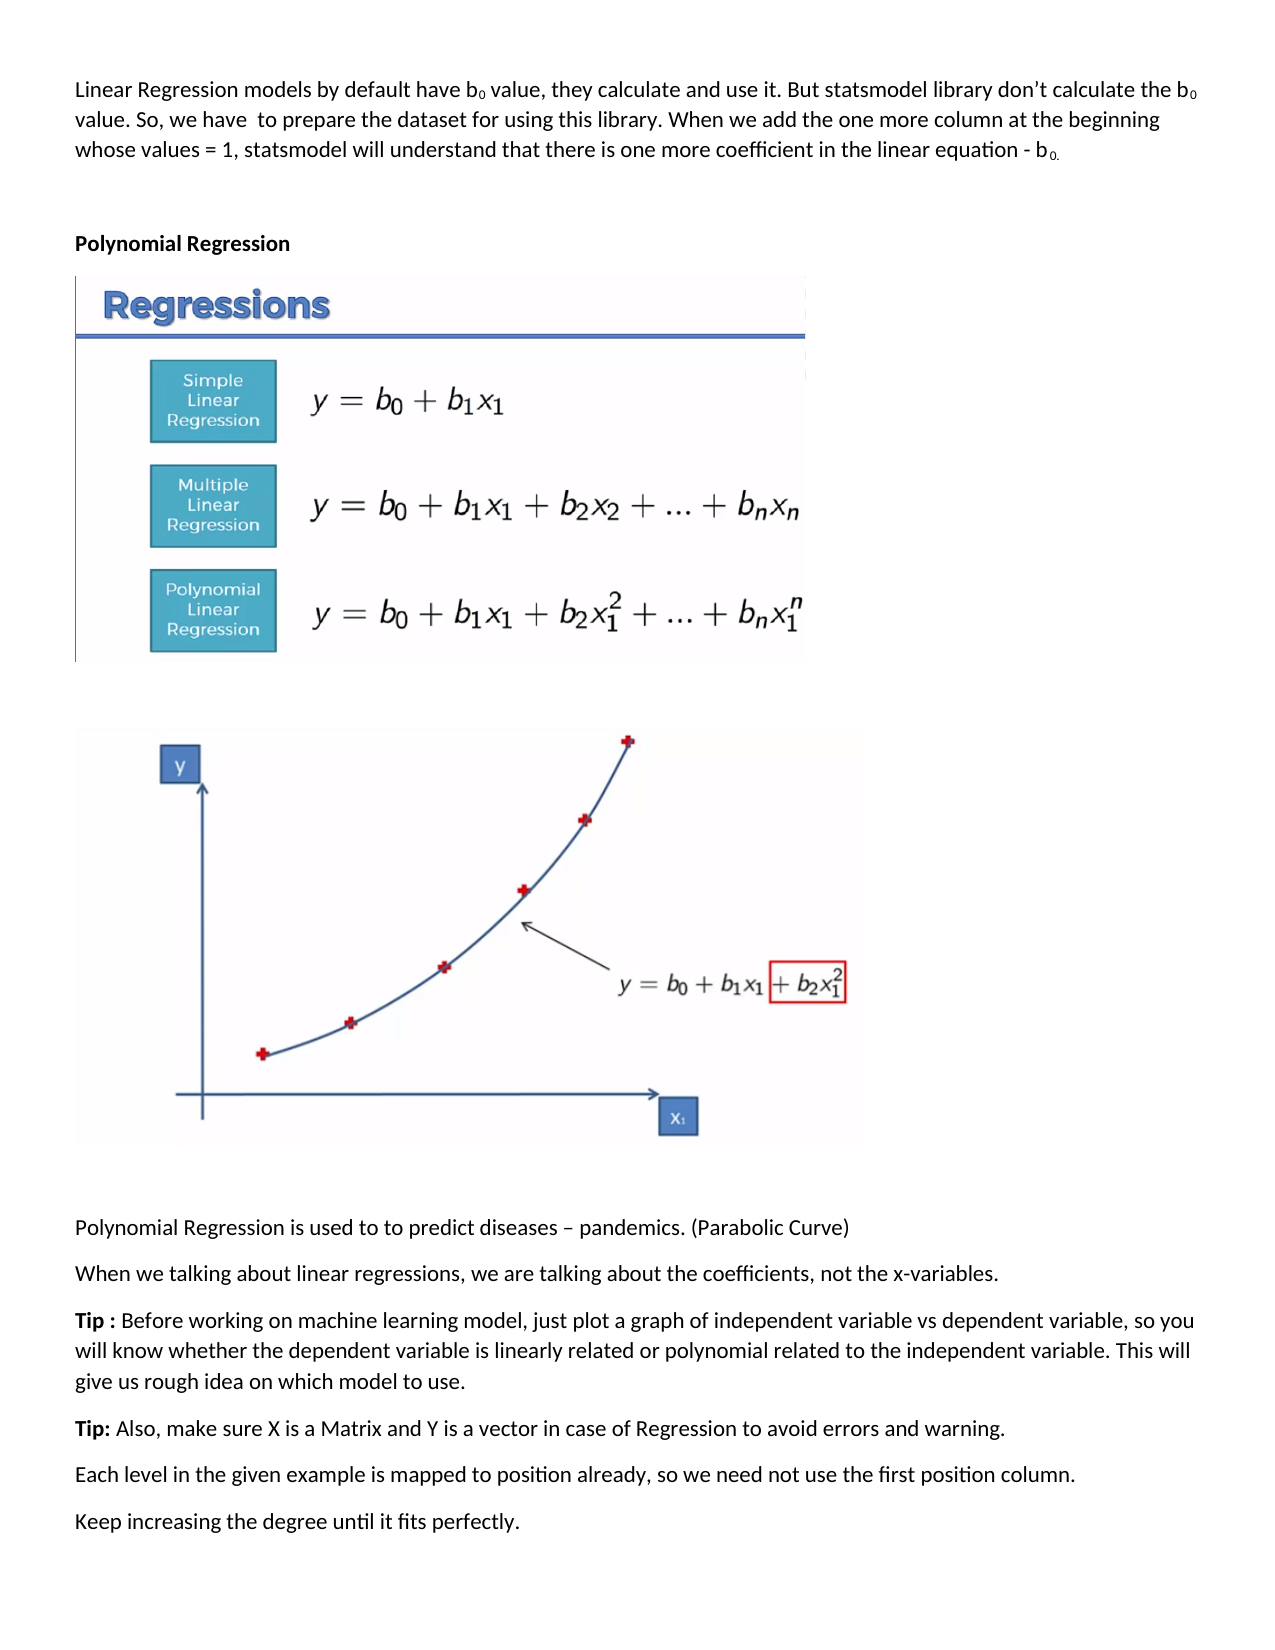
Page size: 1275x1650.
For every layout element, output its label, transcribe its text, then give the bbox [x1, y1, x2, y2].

picture [75, 276, 805, 662]
text Each level in the given example is mapped to position already, so we need not use the first position column. [75, 1461, 1200, 1489]
text Polynomial Regression [75, 229, 1200, 257]
picture [75, 727, 864, 1147]
text Keep increasing the degree until it fits perfectly. [75, 1507, 1200, 1536]
text Polynomial Regression is used to to predict diseases – pandemics. (Parabolic Curve) [75, 1213, 1200, 1241]
text Linear Regression models by default have b0 value, they calculate and use it. But statsmodel library don’t calculate the b0 value. So, we have to prepare the dataset for using this library. When we add the one more column at the beginning whose values = 1, statsmodel will understand that there is one more coefficient in the linear equation - b0. [75, 75, 1200, 163]
text Tip : Before working on machine learning model, just plot a graph of independent variable vs dependent variable, so you will know whether the dependent variable is linearly related or polynomial related to the independent variable. This will give us rough idea on which model to use. [75, 1306, 1200, 1395]
text When we talking about linear regressions, we are talking about the coefficients, not the x-variables. [75, 1259, 1200, 1288]
text Tip: Also, make sure X is a Matrix and Y is a vector in case of Regression to avoid errors and warning. [75, 1414, 1200, 1442]
